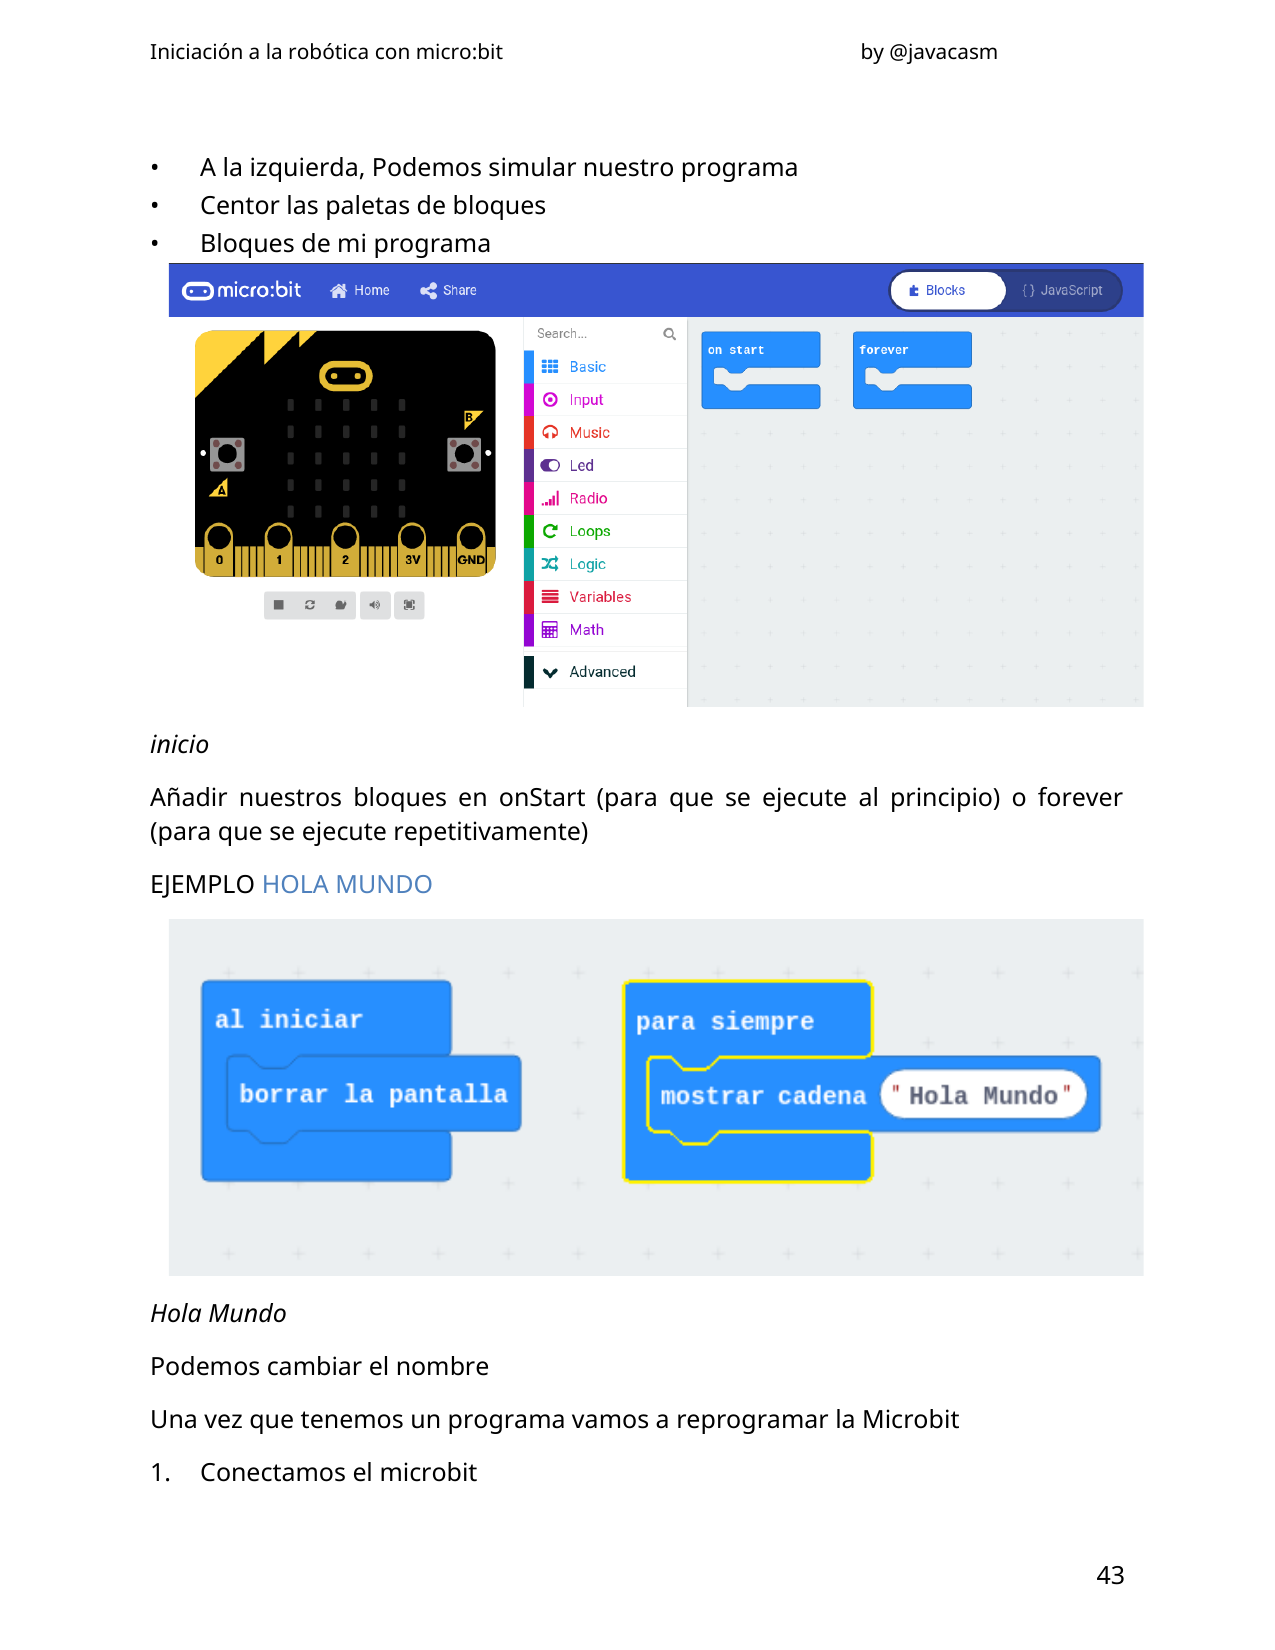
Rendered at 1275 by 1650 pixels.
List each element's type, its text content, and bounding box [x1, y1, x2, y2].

list Conectamos el microbit [150, 1454, 1125, 1488]
list Bloques de mi programa [150, 226, 1125, 260]
list A la izquierda, Podemos simular nuestro programa [150, 150, 1125, 184]
text Podemos cambiar el nombre [150, 1349, 1125, 1383]
text EJEMPLO HOLA MUNDO [150, 867, 1125, 901]
text Añadir nuestros bloques en onStart (para que se ejecute al principio) o forever (para que se ejecute repetitivamente) [150, 780, 1125, 848]
text Hola Mundo [150, 1296, 1125, 1330]
text Una vez que tenemos un programa vamos a reprogramar la Microbit [150, 1402, 1125, 1436]
picture [168, 263, 1144, 707]
text inicio [150, 727, 1125, 761]
list Centor las paletas de bloques [150, 188, 1125, 222]
picture [168, 919, 1144, 1276]
